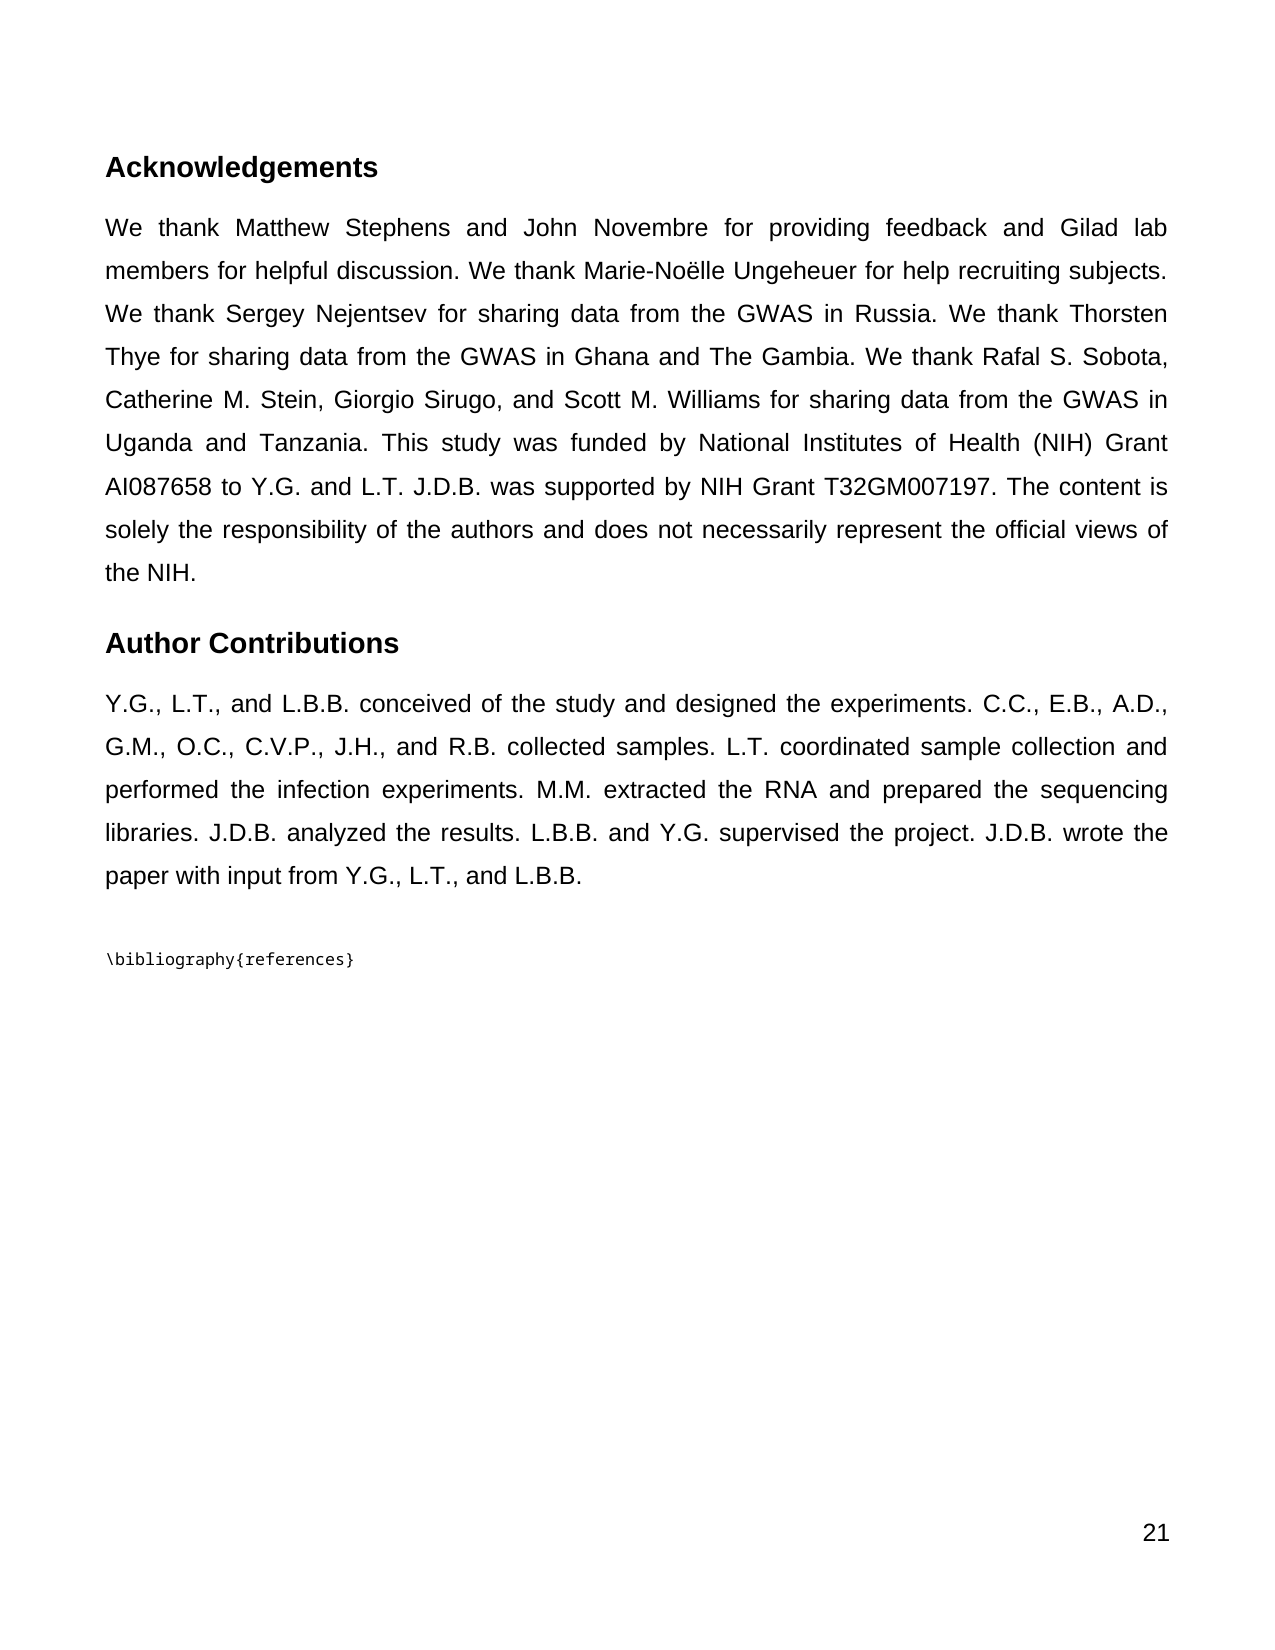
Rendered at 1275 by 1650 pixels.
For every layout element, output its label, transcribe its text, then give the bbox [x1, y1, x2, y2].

text Y.G., L.T., and L.B.B. conceived of the study and designed the experiments. C.C., E.B., A.D., G.M., O.C., C.V.P., J.H., and R.B. collected samples. L.T. coordinated sample collection and performed the infection experiments. M.M. extracted the RNA and prepared the sequencing libraries. J.D.B. analyzed the results. L.B.B. and Y.G. supervised the project. J.D.B. wrote the paper with input from Y.G., L.T., and L.B.B. [105, 689, 1170, 890]
subtitle Acknowledgements [105, 150, 1170, 183]
subtitle Author Contributions [105, 626, 1170, 659]
text \bibliography{references} [105, 947, 1170, 970]
text We thank Matthew Stephens and John Novembre for providing feedback and Gilad lab members for helpful discussion. We thank Marie-Noëlle Ungeheuer for help recruiting subjects. We thank Sergey Nejentsev for sharing data from the GWAS in Russia. We thank Thorsten Thye for sharing data from the GWAS in Ghana and The Gambia. We thank Rafal S. Sobota, Catherine M. Stein, Giorgio Sirugo, and Scott M. Williams for sharing data from the GWAS in Uganda and Tanzania. This study was funded by National Institutes of Health (NIH) Grant AI087658 to Y.G. and L.T. J.D.B. was supported by NIH Grant T32GM007197. The content is solely the responsibility of the authors and does not necessarily represent the official views of the NIH. [105, 213, 1170, 587]
